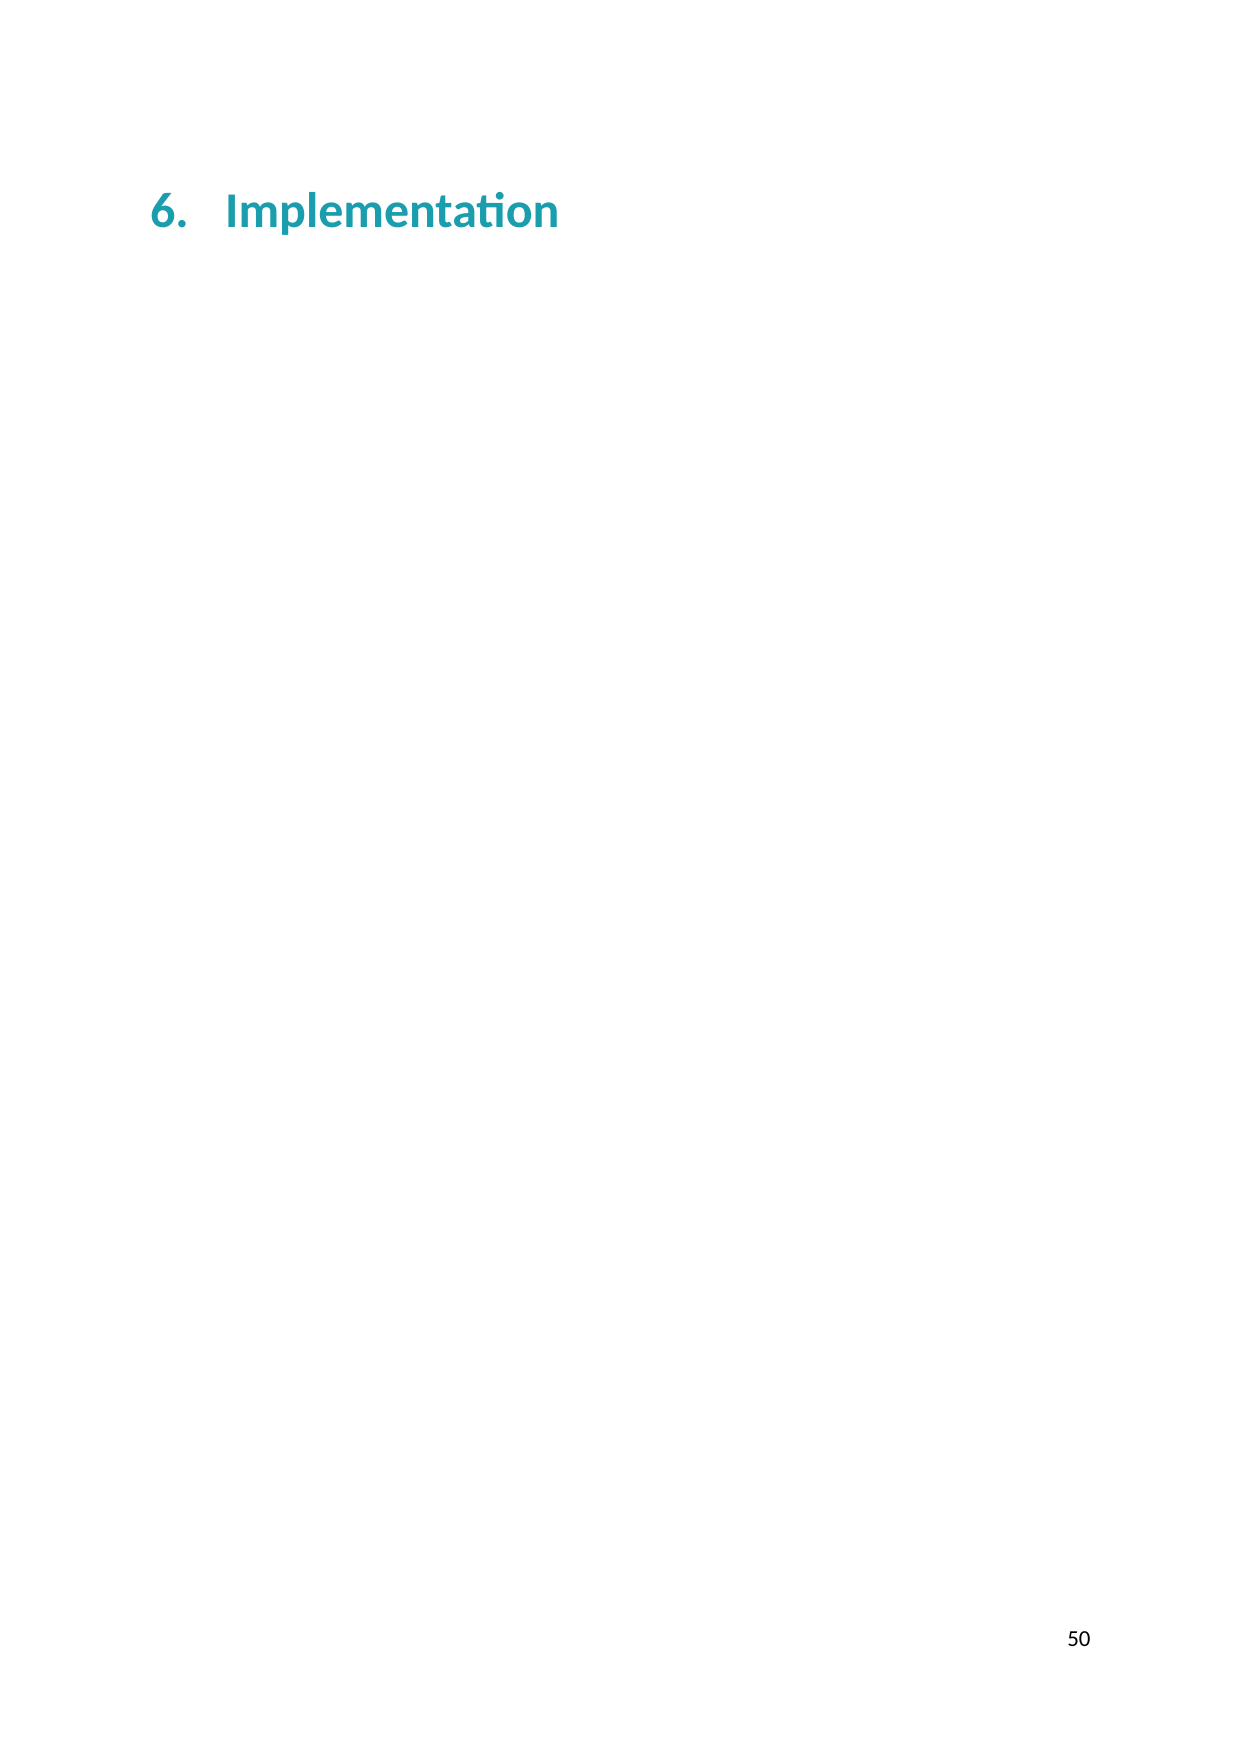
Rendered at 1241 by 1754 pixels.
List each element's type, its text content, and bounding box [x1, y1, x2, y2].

subtitle Implementation [150, 179, 1090, 240]
